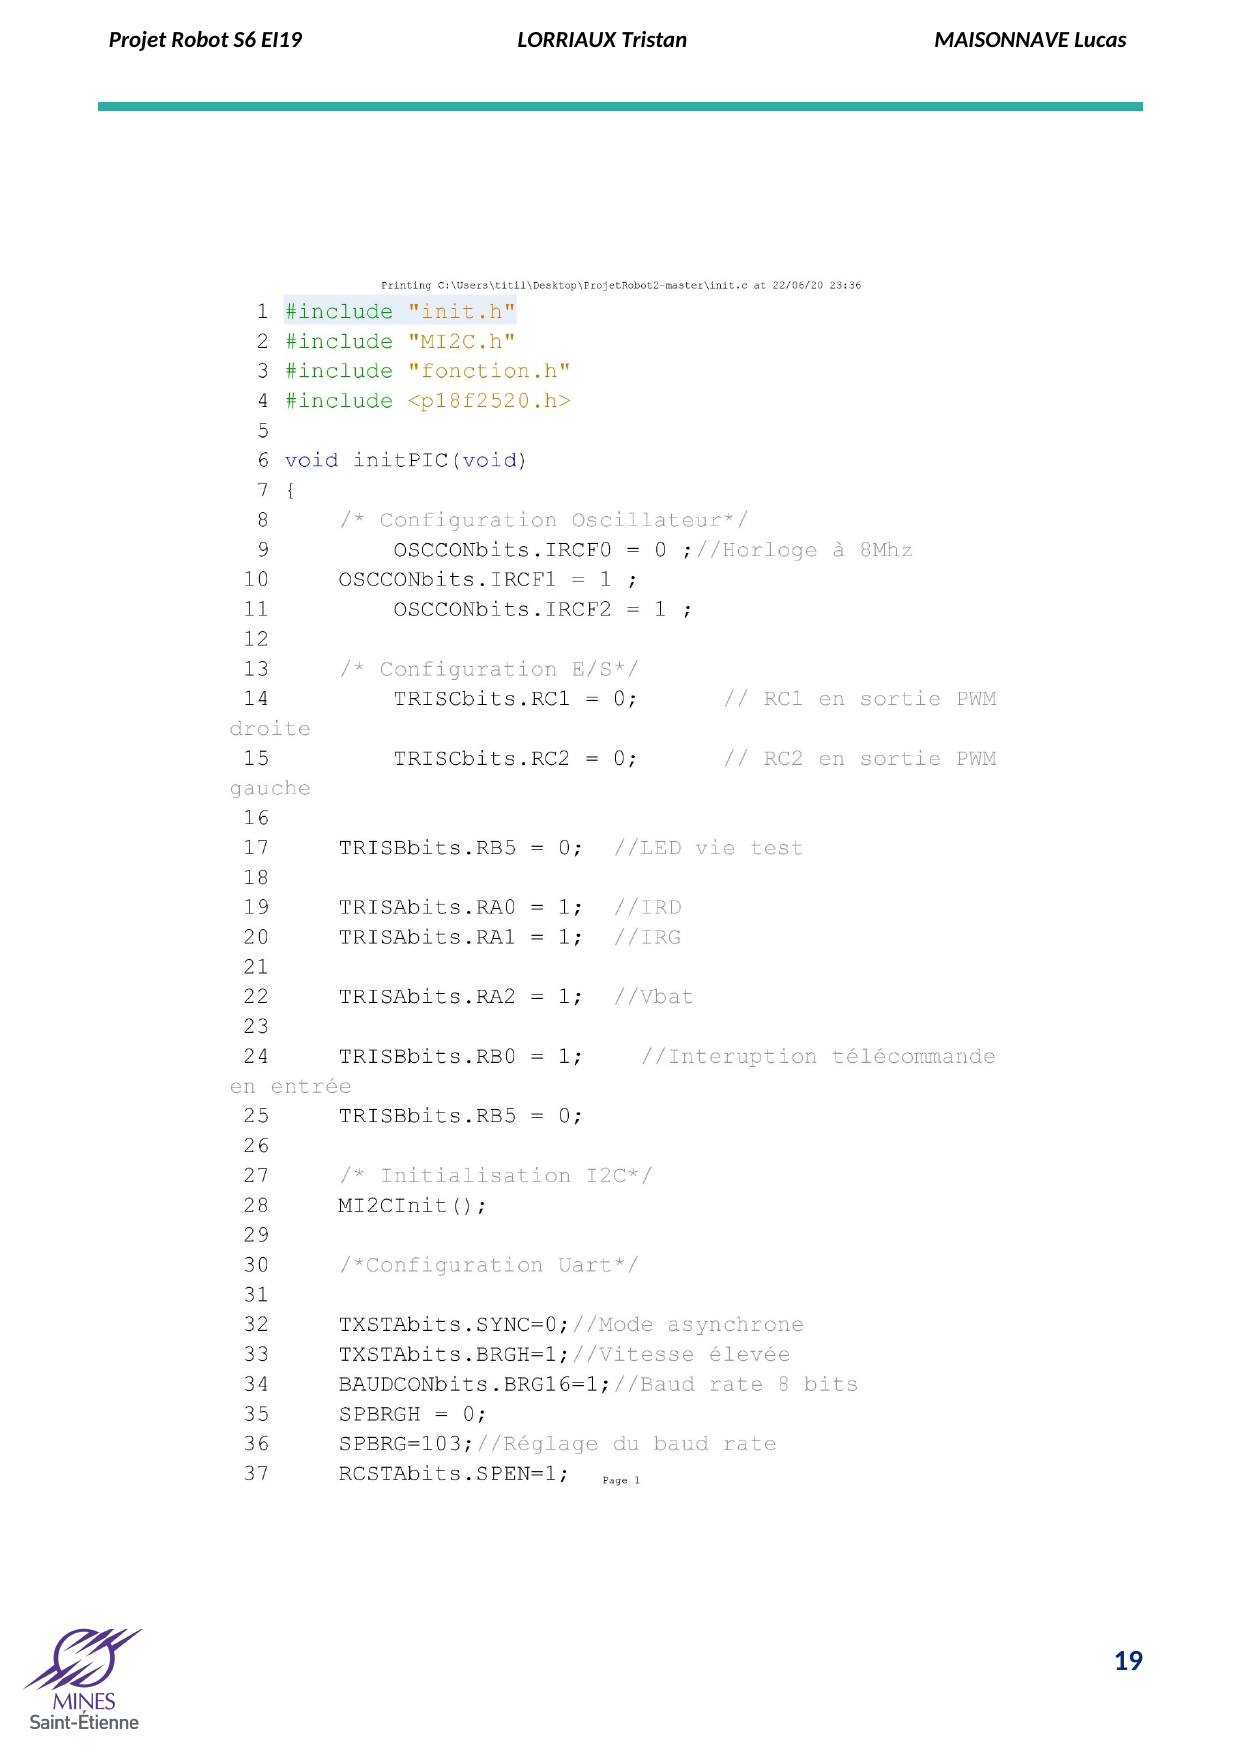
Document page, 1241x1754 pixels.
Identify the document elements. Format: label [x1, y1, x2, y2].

picture [22, 151, 1143, 1729]
